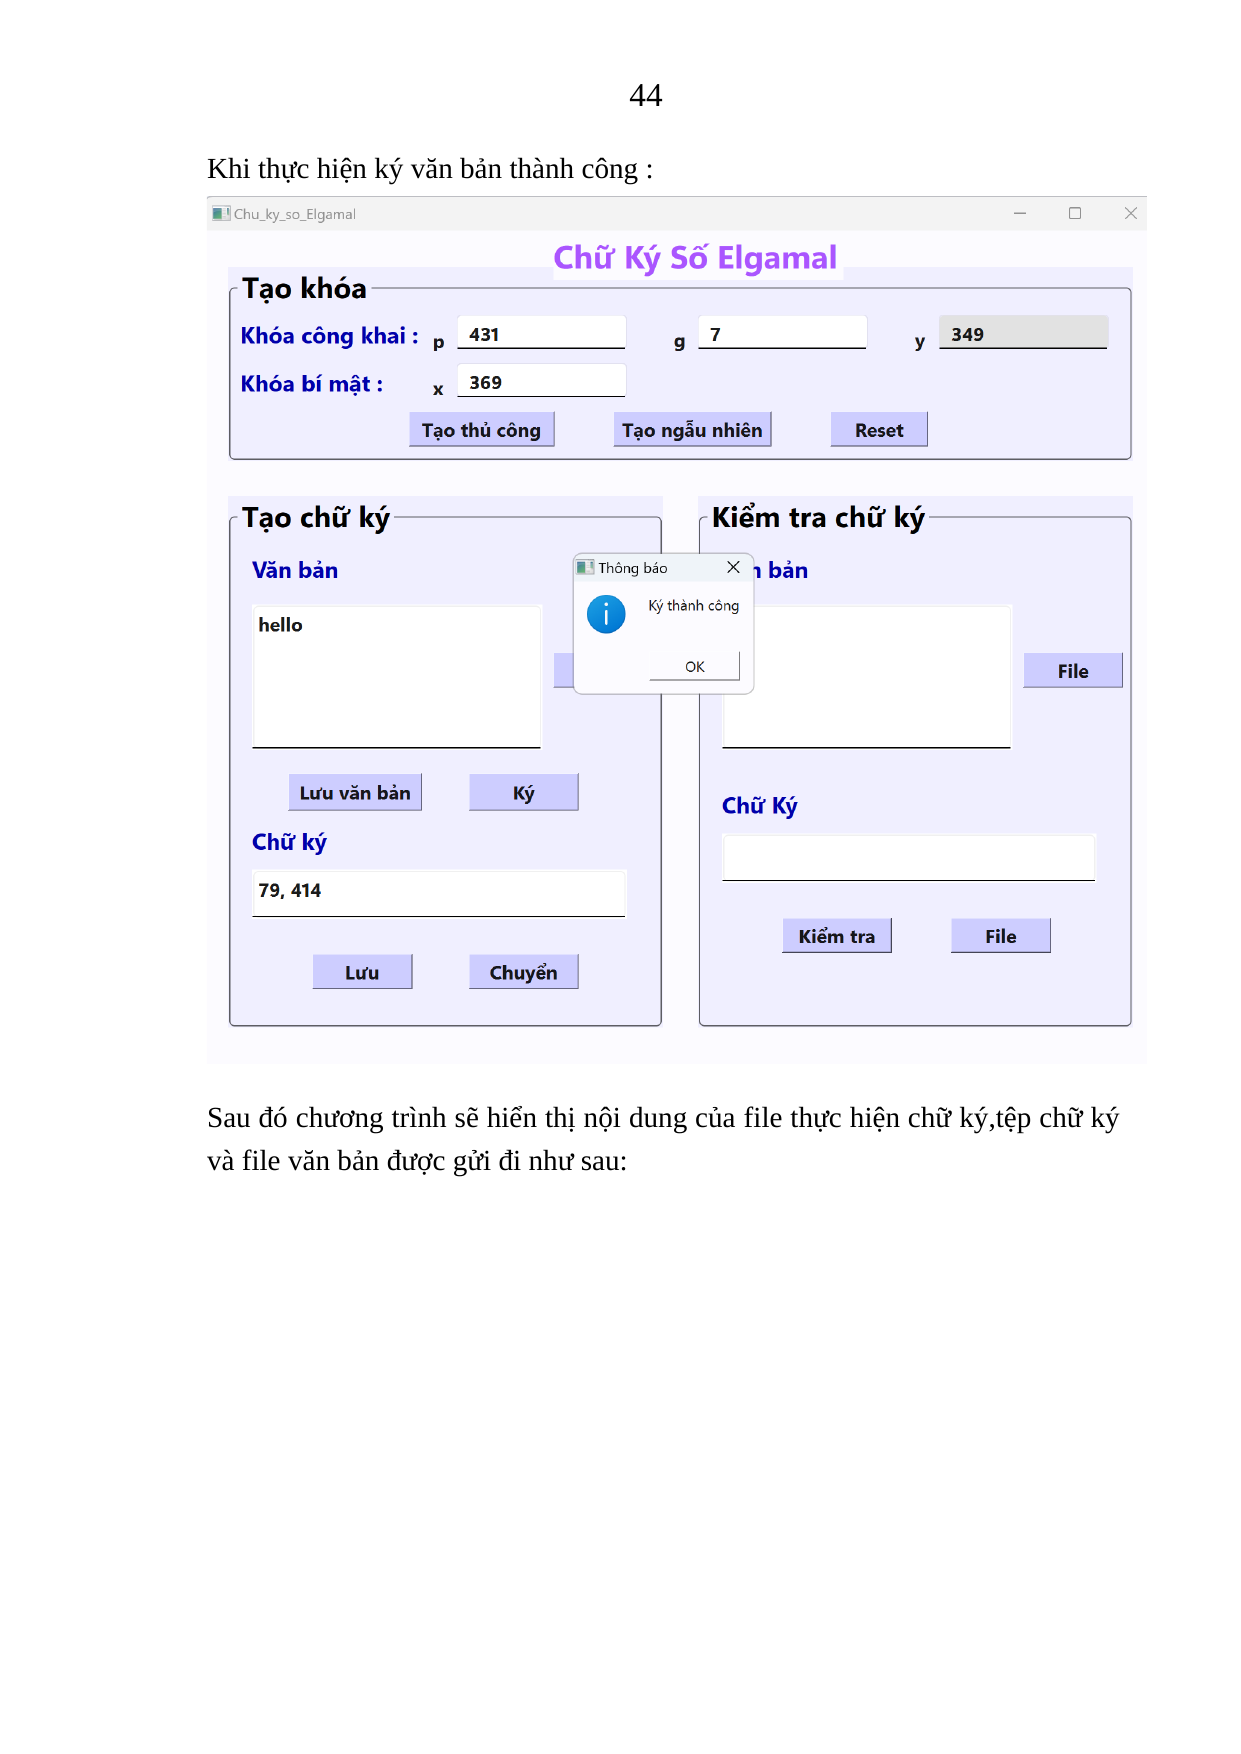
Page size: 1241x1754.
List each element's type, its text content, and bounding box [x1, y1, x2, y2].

picture [206, 196, 1147, 1064]
text Sau đó chương trình sẽ hiển thị nội dung của file thực hiện chữ ký,tệp chữ ký và file văn bản được gửi đi như sau: [207, 1100, 1122, 1177]
text Khi thực hiện ký văn bản thành công : [207, 152, 1122, 196]
